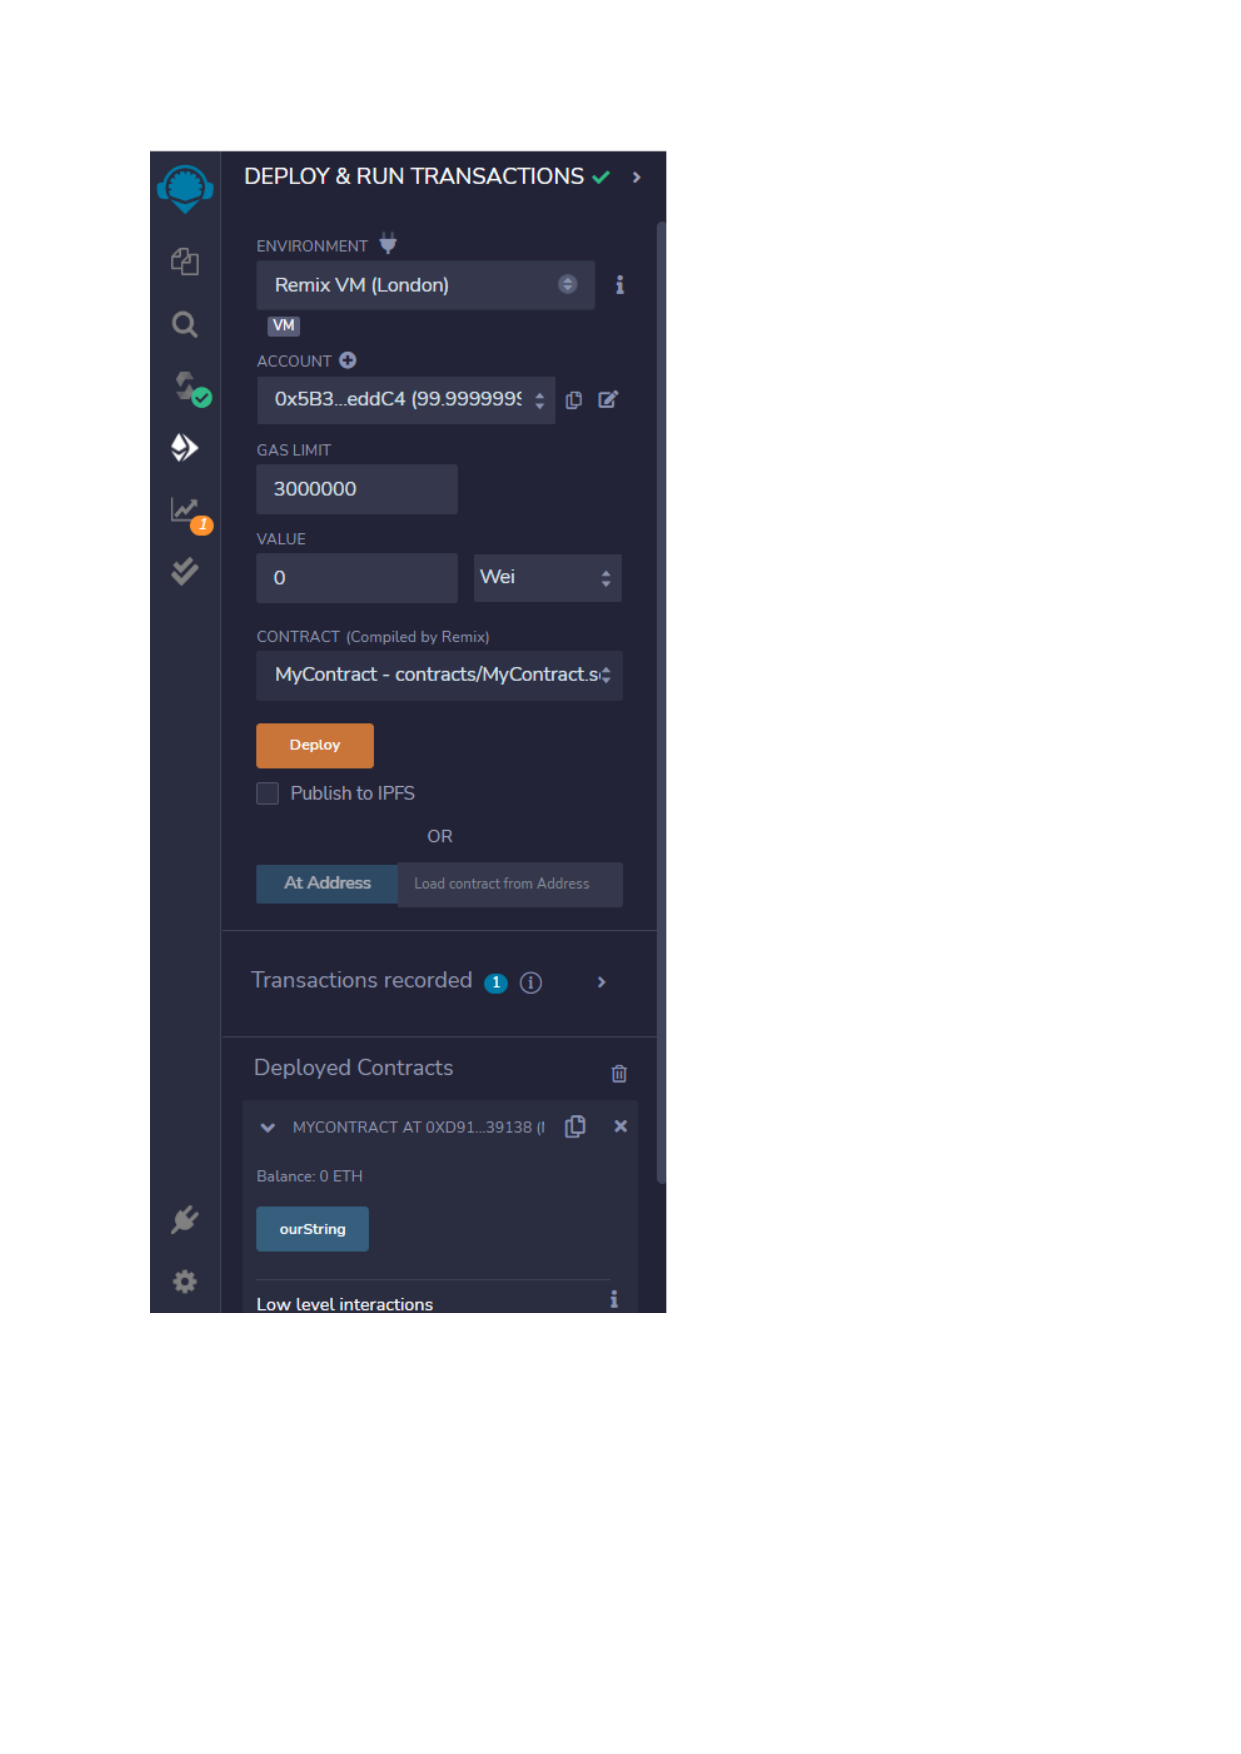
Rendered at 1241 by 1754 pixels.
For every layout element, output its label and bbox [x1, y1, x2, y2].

picture [150, 150, 667, 1313]
